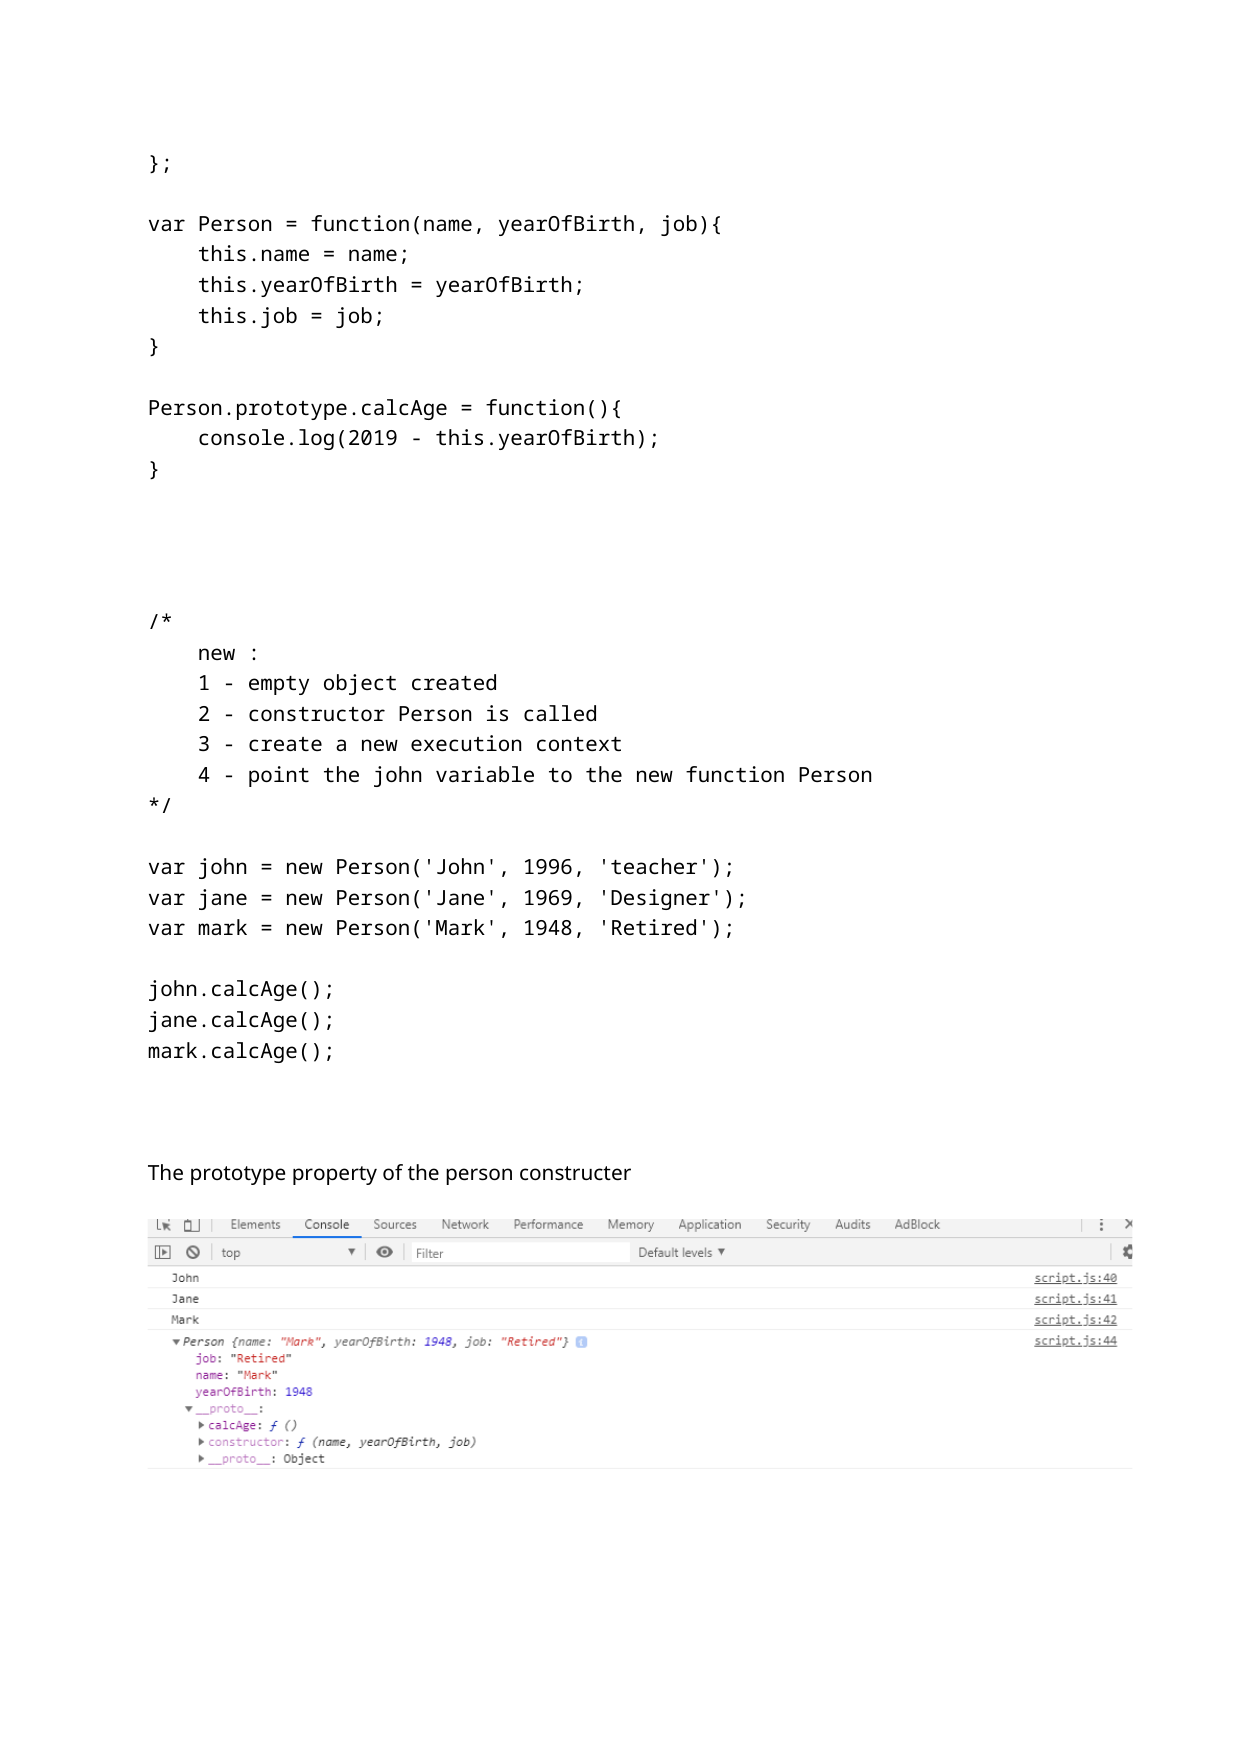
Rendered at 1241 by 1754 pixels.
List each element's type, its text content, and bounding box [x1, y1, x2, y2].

picture [147, 1219, 1133, 1469]
text Person.prototype.calcAge = function(){ [148, 393, 1093, 421]
text }; [148, 148, 1093, 176]
text this.job = job; [148, 301, 1093, 329]
text } [148, 454, 1093, 482]
text this.name = name; [148, 239, 1093, 268]
text console.log(2019 - this.yearOfBirth); [148, 423, 1093, 452]
text } [148, 331, 1093, 360]
text */ [148, 791, 1093, 819]
text /* [148, 607, 1093, 635]
text mark.calcAge(); [148, 1036, 1093, 1064]
text jane.calcAge(); [148, 1005, 1093, 1033]
text 2 - constructor Person is called [148, 699, 1093, 727]
text 4 - point the john variable to the new function Person [148, 760, 1093, 788]
text new : [148, 638, 1093, 666]
text var mark = new Person('Mark', 1948, 'Retired'); [148, 913, 1093, 942]
text this.yearOfBirth = yearOfBirth; [148, 270, 1093, 298]
text var jane = new Person('Jane', 1969, 'Designer'); [148, 883, 1093, 911]
text The prototype property of the person constructer [148, 1158, 1093, 1187]
text 1 - empty object created [148, 668, 1093, 697]
text john.calcAge(); [148, 974, 1093, 1003]
text var Person = function(name, yearOfBirth, job){ [148, 209, 1093, 237]
text 3 - create a new execution context [148, 729, 1093, 758]
text var john = new Person('John', 1996, 'teacher'); [148, 852, 1093, 880]
